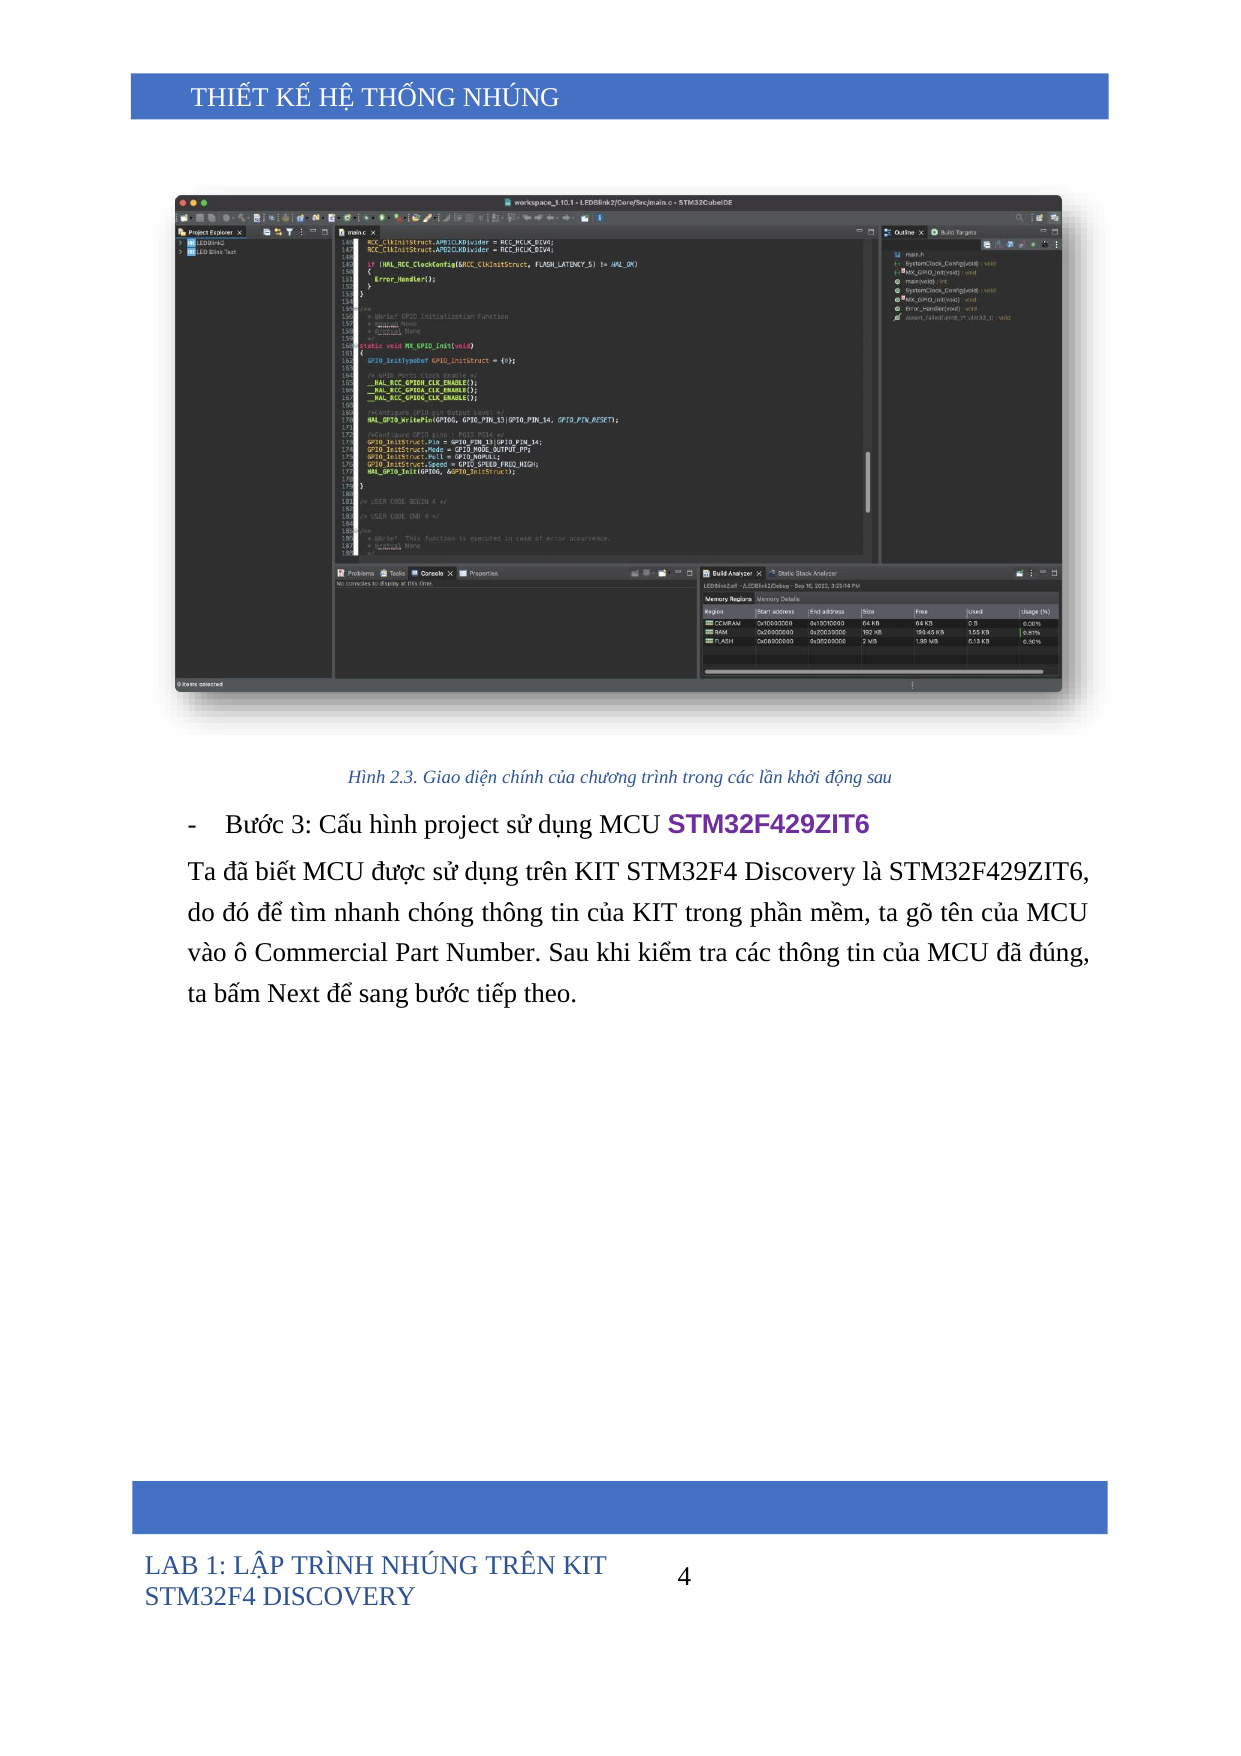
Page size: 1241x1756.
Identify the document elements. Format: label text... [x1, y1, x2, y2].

picture [148, 176, 1117, 747]
list Bước 3: Cấu hình project sử dụng MCU STM32F429ZIT6 [187, 808, 1137, 839]
text Hình 2.3. Giao diện chính của chương trình trong các lần khởi động sau [152, 766, 1088, 788]
text Ta đã biết MCU được sử dụng trên KIT STM32F4 Discovery là STM32F429ZIT6, do đó để tìm nhanh chóng thông tin của KIT trong phần mềm, ta gõ tên của MCU vào ô Commercial Part Number. Sau khi kiểm tra các thông tin của MCU đã đúng, ta bấm Next để sang bước tiếp theo. [187, 855, 1090, 1008]
